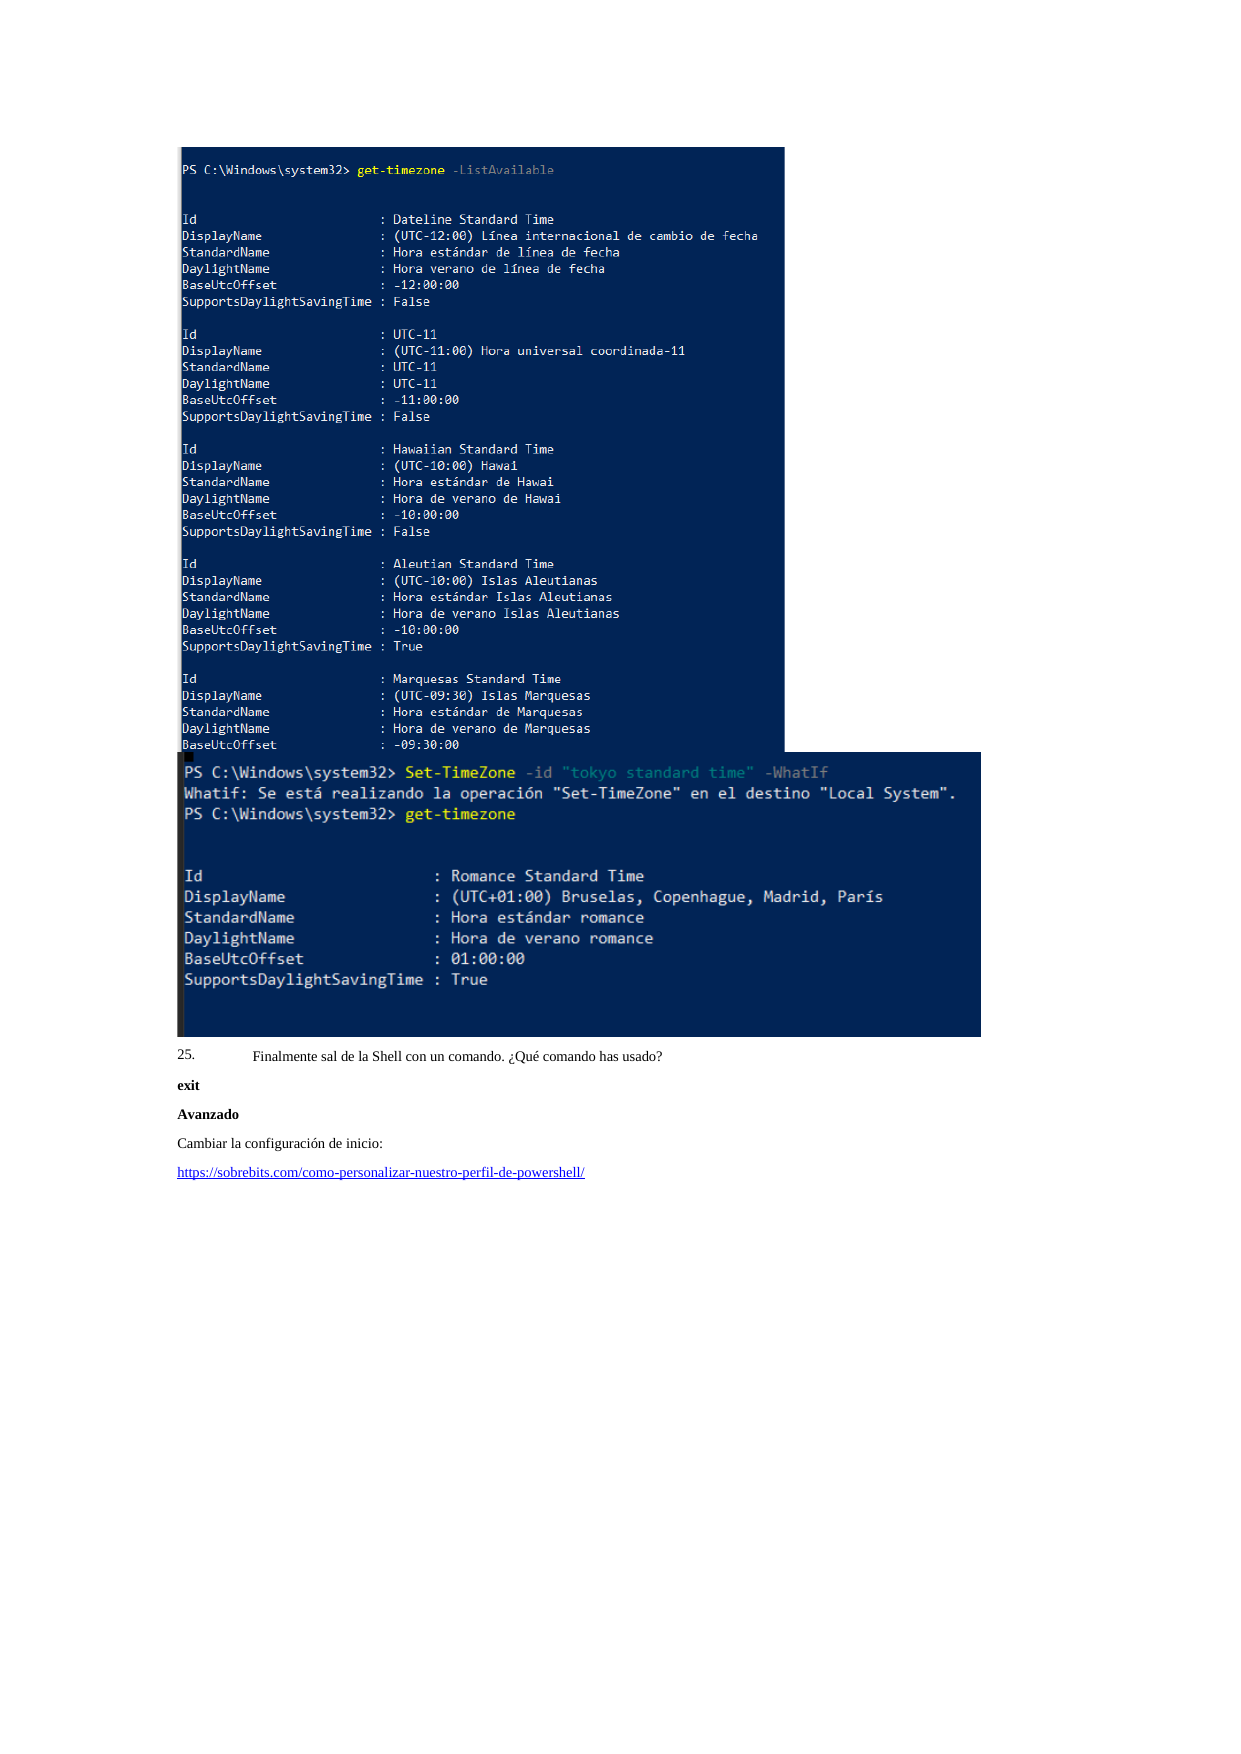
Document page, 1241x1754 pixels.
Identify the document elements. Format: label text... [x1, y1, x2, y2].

text https://sobrebits.com/como-personalizar-nuestro-perfil-de-powershell/ [177, 1151, 1063, 1180]
text Avanzado [177, 1094, 1063, 1123]
list Finalmente sal de la Shell con un comando. ¿Qué comando has usado? [177, 1036, 1063, 1065]
picture [177, 147, 981, 1037]
text Cambiar la configuración de inicio: [177, 1123, 1063, 1151]
text exit [177, 1065, 1063, 1094]
